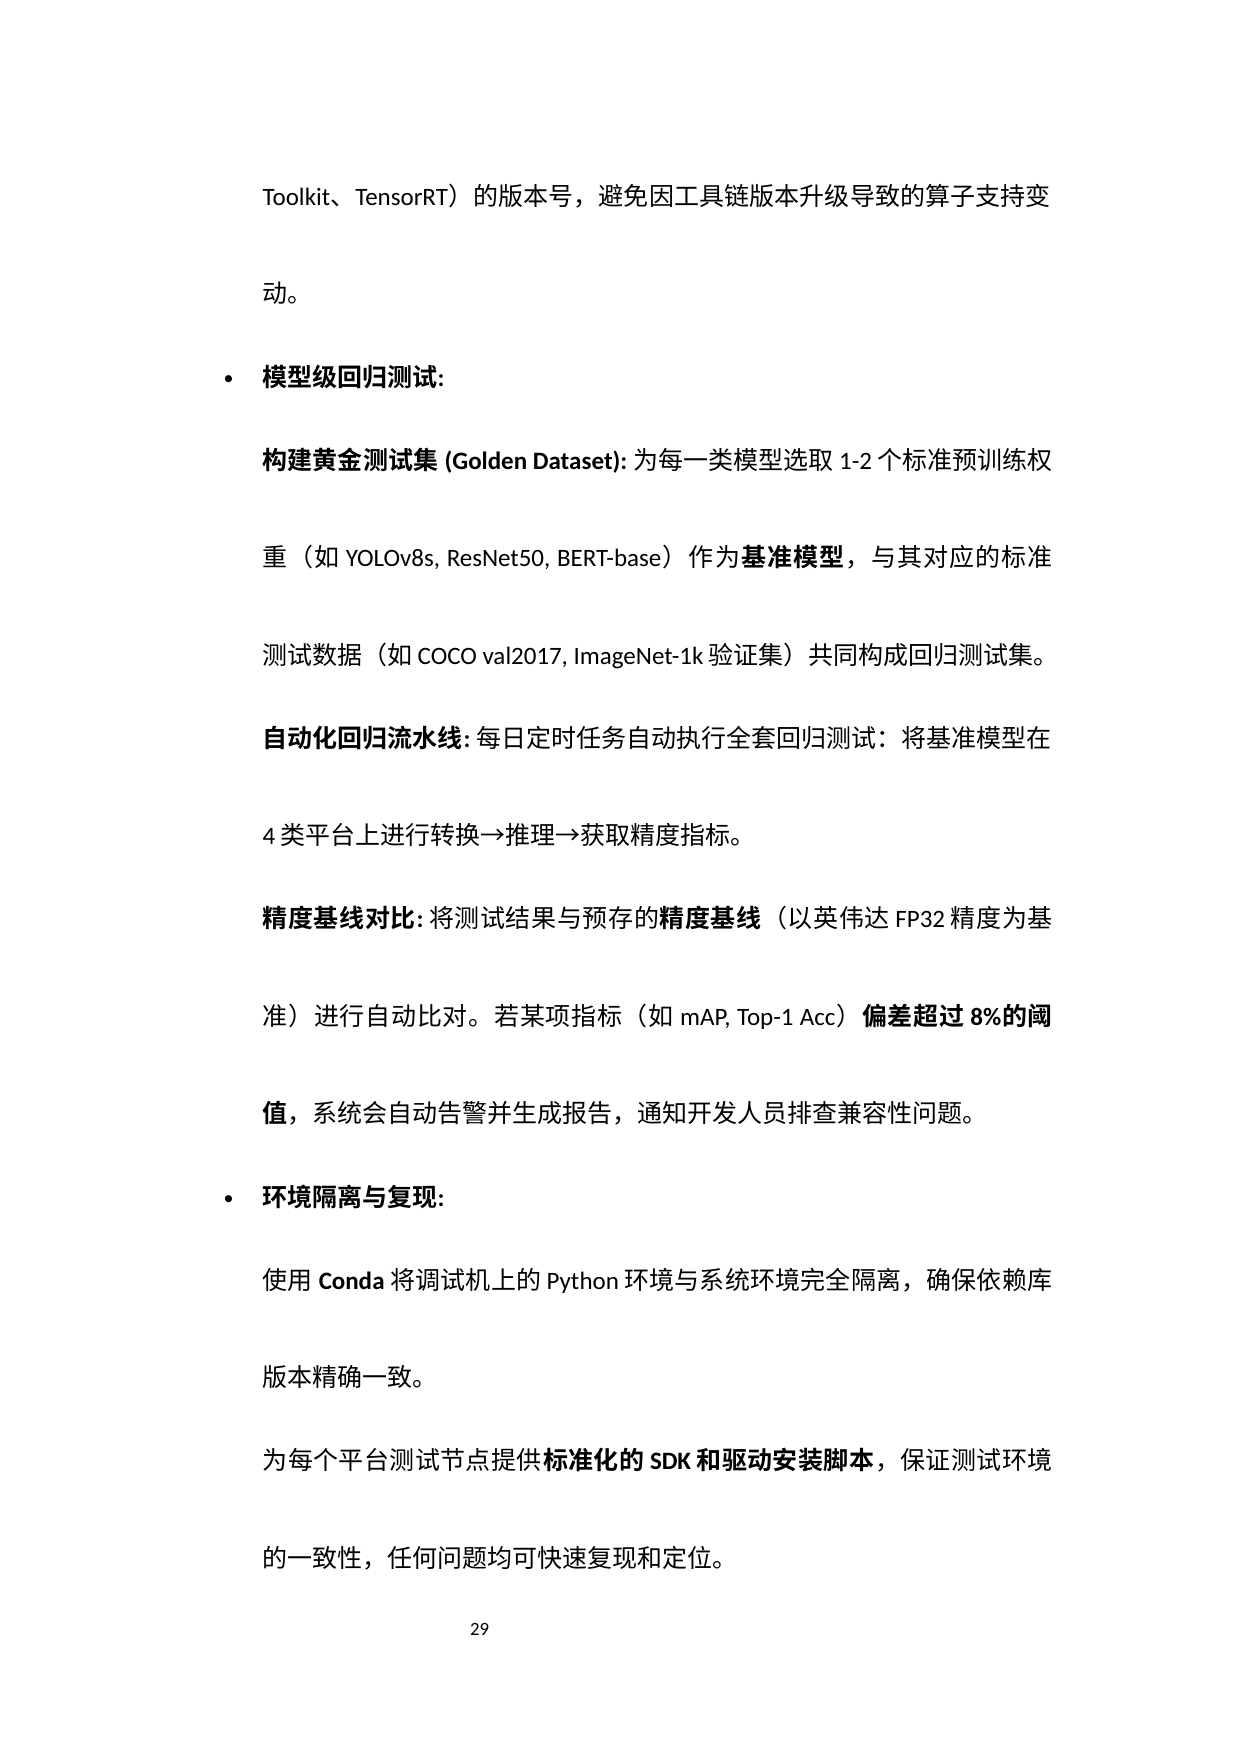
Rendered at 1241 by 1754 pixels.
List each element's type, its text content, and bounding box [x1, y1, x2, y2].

text 为每个平台测试节点提供标准化的SDK和驱动安装脚本，保证测试环境的一致性，任何问题均可快速复现和定位。 [262, 1426, 1053, 1589]
text 精度基线对比: 将测试结果与预存的精度基线（以英伟达FP32精度为基准）进行自动比对。若某项指标（如mAP, Top-1 Acc）偏差超过8%的阈值，系统会自动告警并生成报告，通知开发人员排查兼容性问题。 [262, 884, 1053, 1144]
list 模型级回归测试: [225, 343, 1053, 408]
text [262, 162, 1053, 324]
text 使用 Conda 将调试机上的Python环境与系统环境完全隔离，确保依赖库版本精确一致。 [262, 1246, 1053, 1408]
text 自动化回归流水线: 每日定时任务自动执行全套回归测试：将基准模型在4类平台上进行转换→推理→获取精度指标。 [262, 704, 1053, 866]
list 环境隔离与复现: [225, 1163, 1053, 1228]
text 构建黄金测试集 (Golden Dataset): 为每一类模型选取1-2个标准预训练权重（如YOLOv8s, ResNet50, BERT-base）作为基准模型，与其对应的标准测试数据（如COCO val2017, ImageNet-1k验证集）共同构成回归测试集。 [262, 426, 1053, 686]
